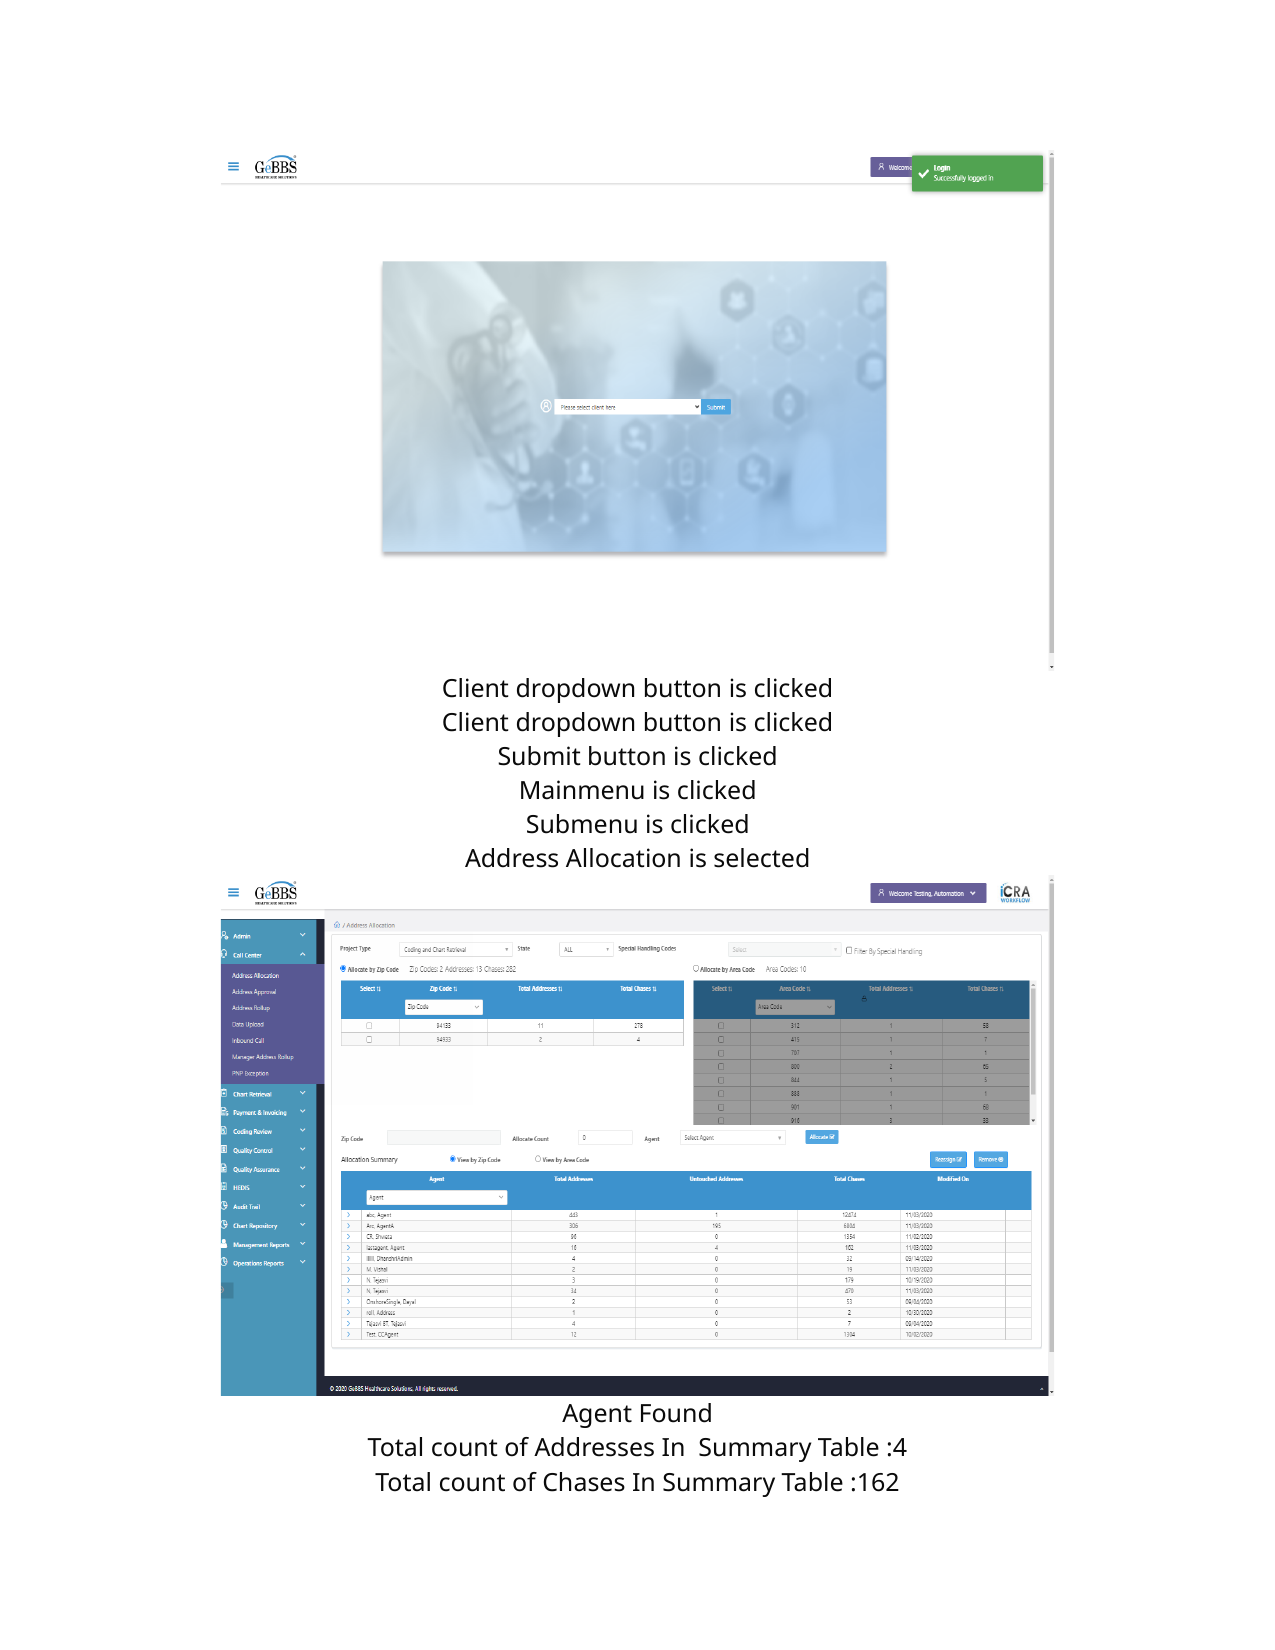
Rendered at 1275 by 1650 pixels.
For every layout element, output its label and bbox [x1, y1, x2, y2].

text [150, 150, 1125, 1498]
picture [220, 150, 1055, 671]
picture [220, 875, 1055, 1396]
